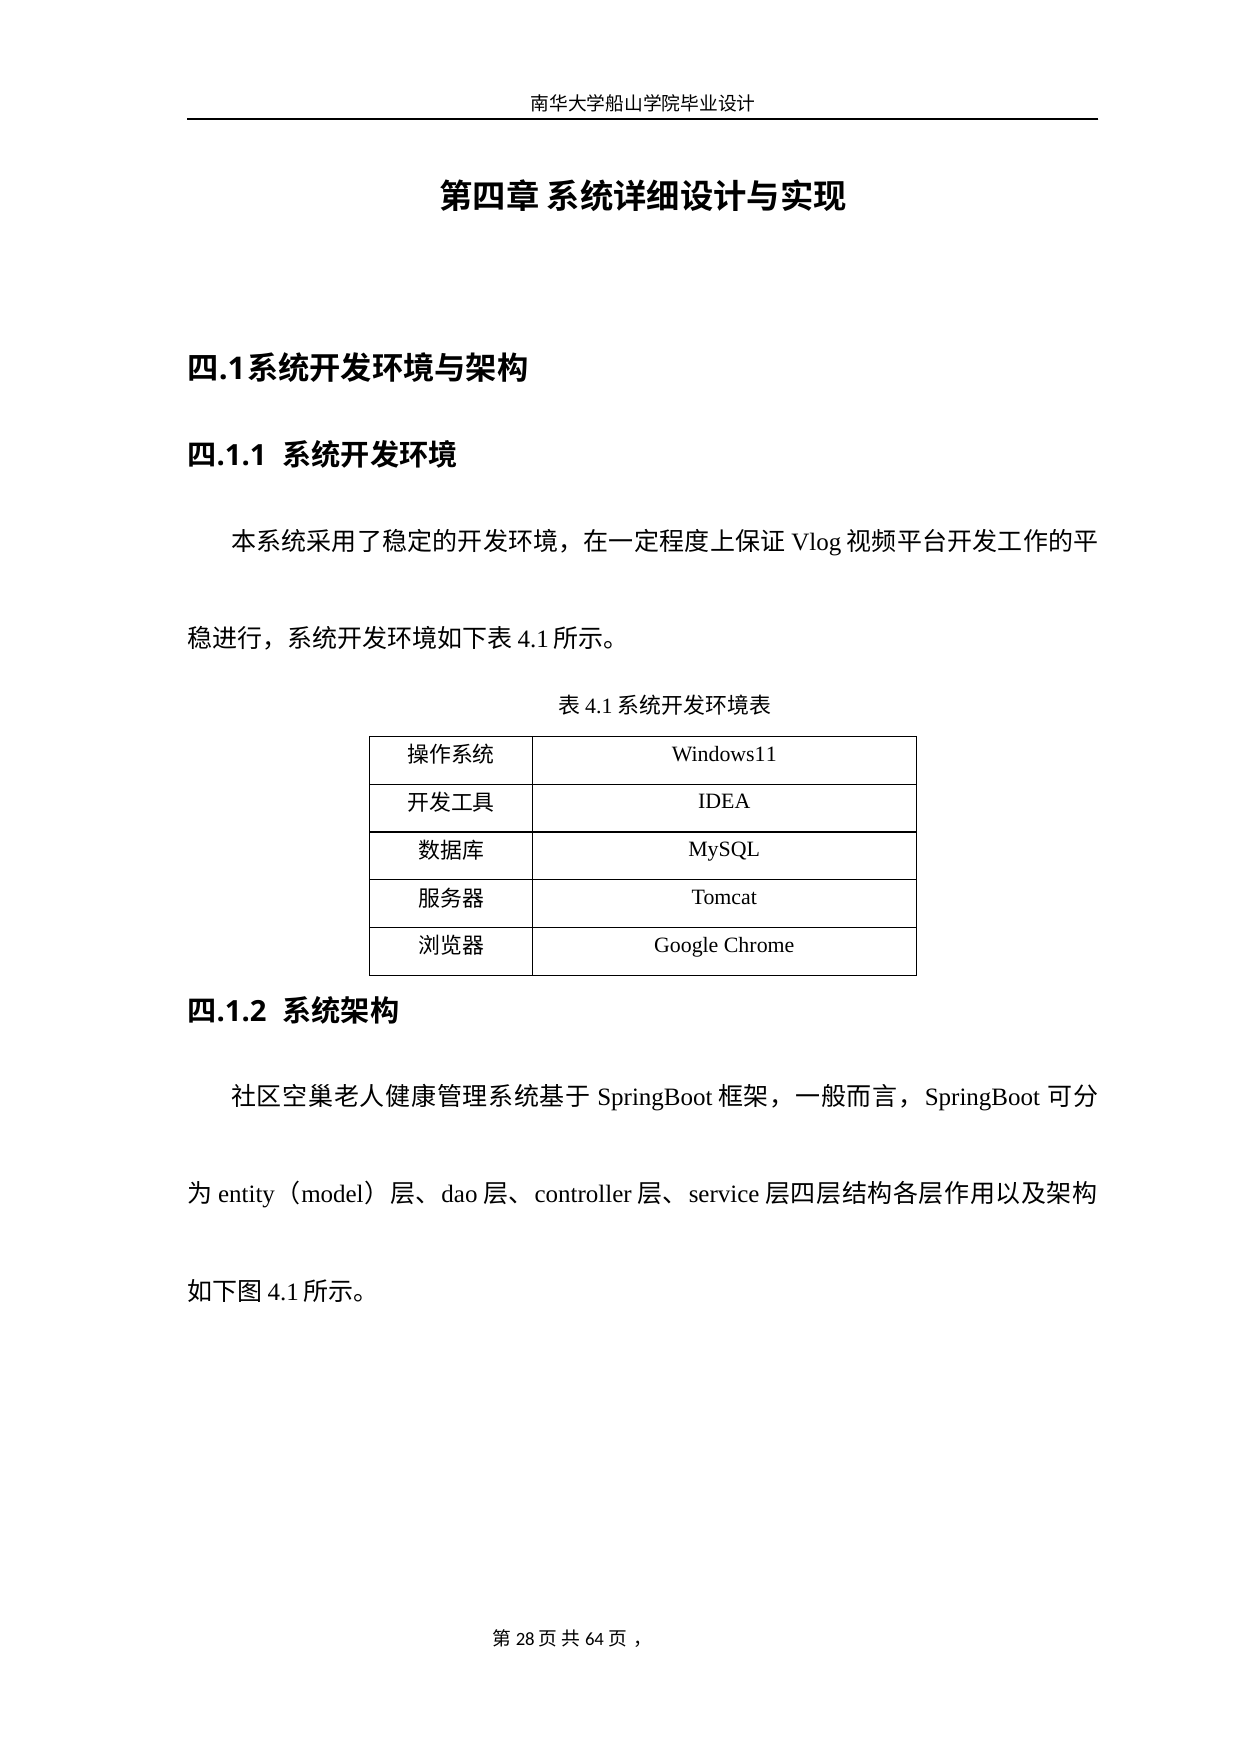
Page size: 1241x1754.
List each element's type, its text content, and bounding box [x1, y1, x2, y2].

table_header 操作系统 [370, 737, 532, 784]
table_cell MySQL [533, 833, 916, 879]
table_cell Tomcat [533, 880, 916, 927]
table_cell Google Chrome [533, 928, 916, 975]
table_cell 服务器 [370, 880, 532, 927]
text 表4.1 系统开发环境表 [187, 687, 1098, 720]
text 本系统采用了稳定的开发环境，在一定程度上保证Vlog视频平台开发工作的平稳进行，系统开发环境如下表4.1所示。 [187, 507, 1098, 669]
table_cell 浏览器 [370, 928, 532, 975]
subtitle 系统开发环境与架构 [187, 333, 1098, 398]
subtitle 系统架构 [187, 976, 1098, 1041]
table_cell 数据库 [370, 833, 532, 879]
table_header Windows11 [533, 737, 916, 784]
subtitle 系统开发环境 [187, 421, 1098, 486]
text 社区空巢老人健康管理系统基于SpringBoot框架，一般而言，SpringBoot 可分为entity（model）层、dao层、controller层、service层四层结构各层作用以及架构如下图4.1所示。 [187, 1062, 1098, 1322]
table_cell IDEA [533, 785, 916, 831]
subtitle 系统详细设计与实现 [187, 162, 1098, 227]
table_cell 开发工具 [370, 785, 532, 831]
